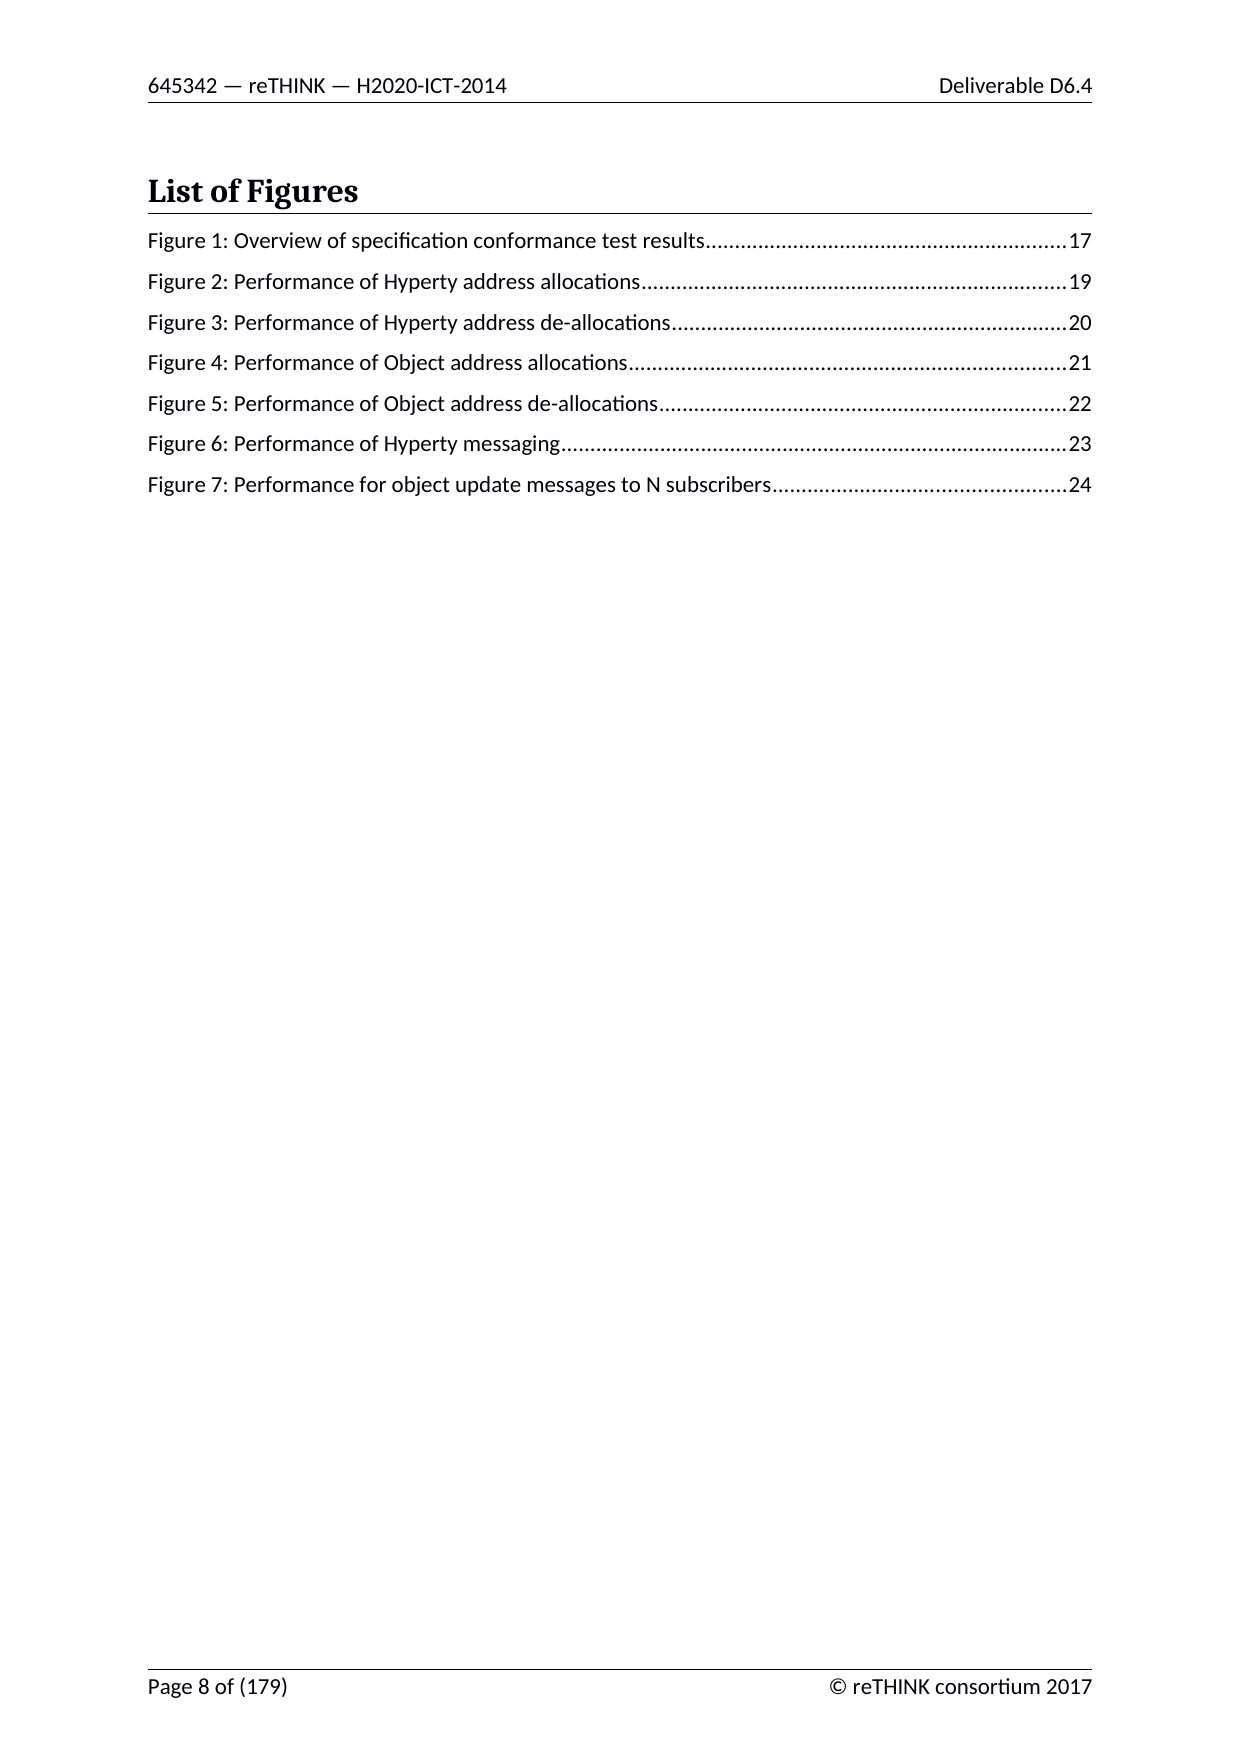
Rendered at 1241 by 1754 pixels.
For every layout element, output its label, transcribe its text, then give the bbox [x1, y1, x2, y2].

text Figure 1: Overview of specification conformance test results 17 [148, 227, 1092, 255]
text Figure 4: Performance of Object address allocations 21 [148, 348, 1092, 376]
text Figure 2: Performance of Hyperty address allocations 19 [148, 267, 1092, 295]
text Figure 6: Performance of Hyperty messaging 23 [148, 429, 1092, 457]
text Figure 5: Performance of Object address de-allocations 22 [148, 389, 1092, 417]
text Figure 7: Performance for object update messages to N subscribers 24 [148, 470, 1092, 498]
text List of Figures [148, 173, 1092, 213]
text Figure 3: Performance of Hyperty address de-allocations 20 [148, 308, 1092, 336]
